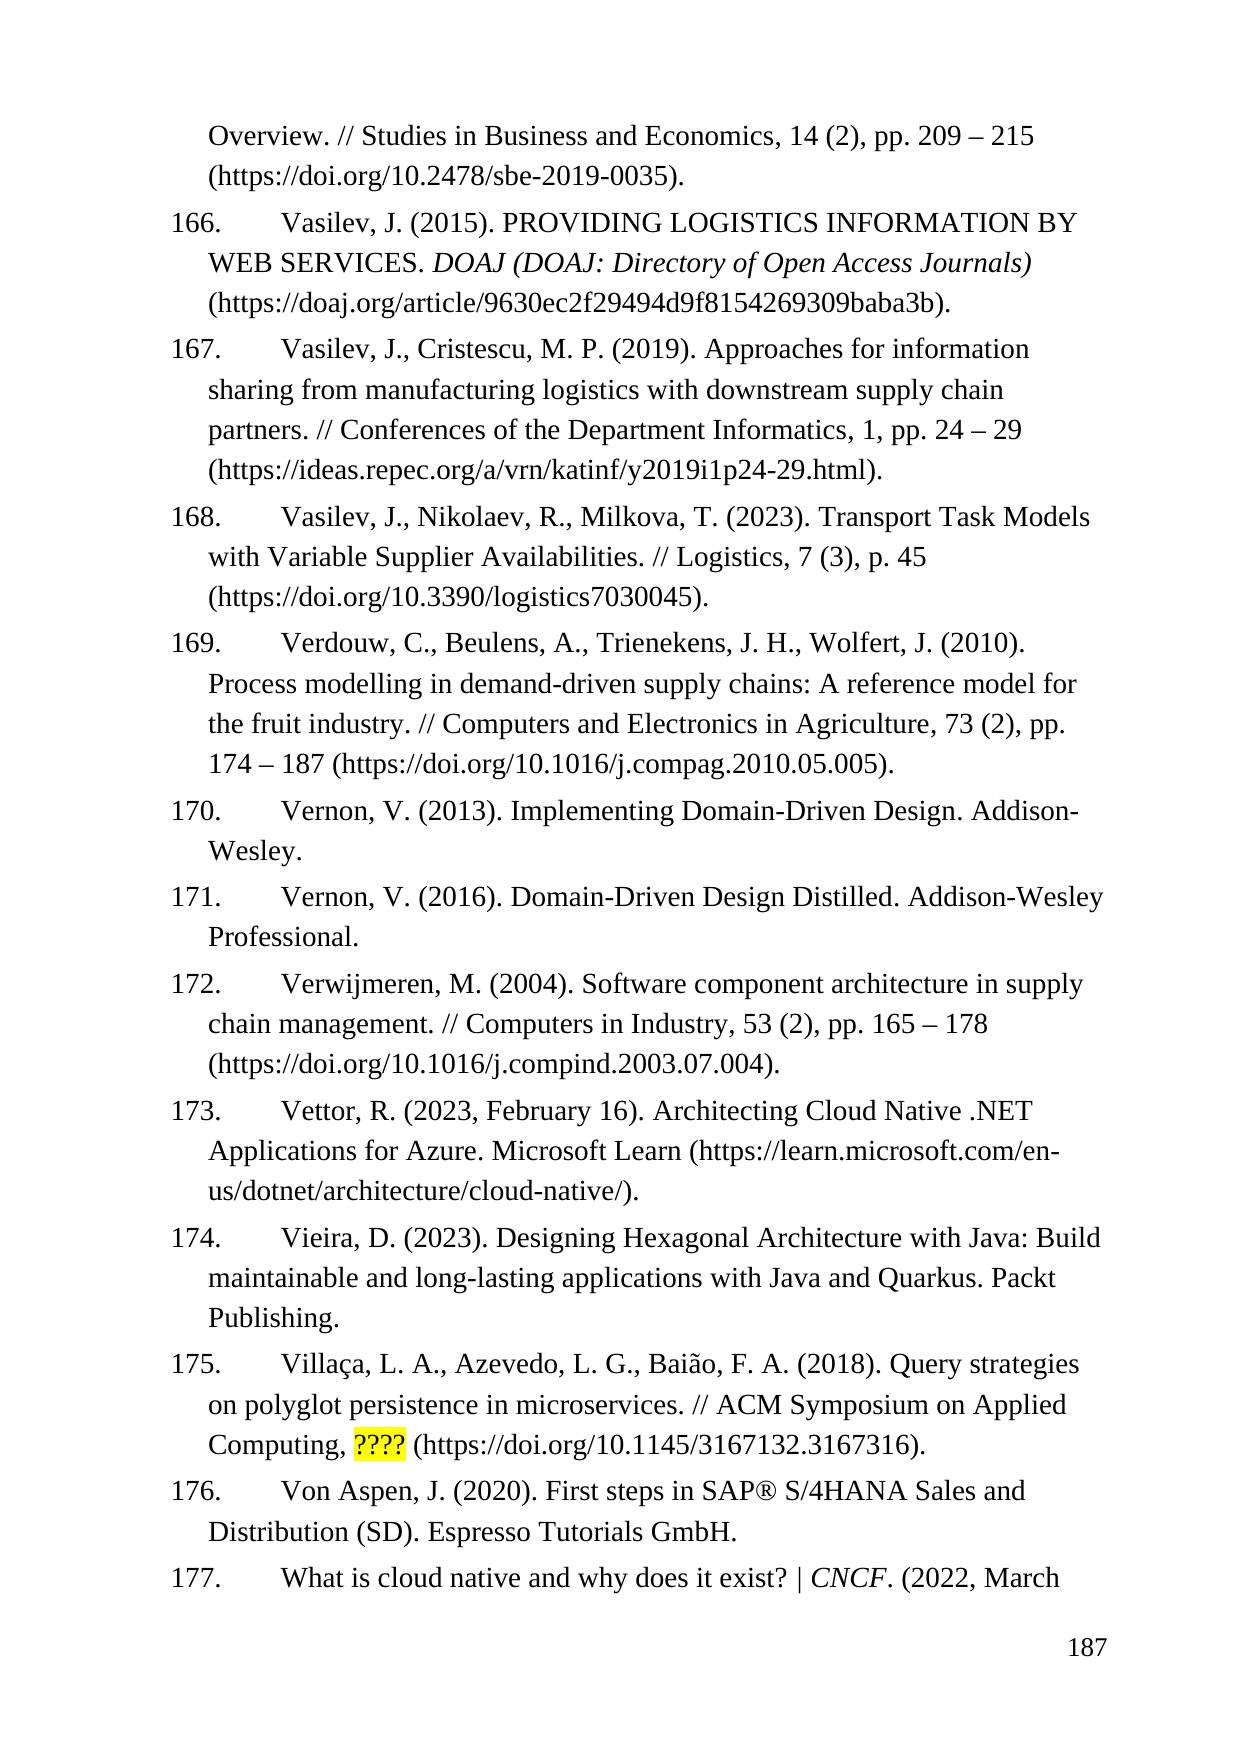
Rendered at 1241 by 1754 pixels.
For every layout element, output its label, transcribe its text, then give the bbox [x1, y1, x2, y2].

text Vieira, D. (2023). Designing Hexagonal Architecture with Java: Build maintainable and long-lasting applications with Java and Quarkus. Packt Publishing. [170, 1220, 1107, 1334]
text Vasilev, J., Nikolaev, R., Milkova, T. (2023). Transport Task Models with Variable Supplier Availabilities. // Logistics, 7 (3), р. 45 (https://doi.org/10.3390/logistics7030045). [170, 499, 1107, 613]
text Villaça, L. A., Azevedo, L. G., Baião, F. A. (2018). Query strategies on polyglot persistence in microservices. // ACM Symposium on Applied Computing, ???? (https://doi.org/10.1145/3167132.3167316). [170, 1347, 1107, 1461]
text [170, 1560, 1107, 1594]
text Vernon, V. (2013). Implementing Domain-Driven Design. Addison-Wesley. [170, 793, 1107, 866]
text Von Aspen, J. (2020). First steps in SAP® S/4HANA Sales and Distribution (SD). Espresso Tutorials GmbH. [170, 1473, 1107, 1547]
text Vettor, R. (2023, February 16). Architecting Cloud Native .NET Applications for Azure. Microsoft Learn (https://learn.microsoft.com/en-us/dotnet/architecture/cloud-native/). [170, 1093, 1107, 1207]
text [170, 118, 1107, 192]
text Verwijmeren, M. (2004). Software component architecture in supply chain management. // Computers in Industry, 53 (2), рр. 165 – 178 (https://doi.org/10.1016/j.compind.2003.07.004). [170, 966, 1107, 1080]
text Vernon, V. (2016). Domain-Driven Design Distilled. Addison-Wesley Professional. [170, 879, 1107, 953]
text Vasilev, J. (2015). PROVIDING LOGISTICS INFORMATION BY WEB SERVICES. DOAJ (DOAJ: Directory of Open Access Journals) (https://doaj.org/article/9630ec2f29494d9f8154269309baba3b). [170, 205, 1107, 319]
text Vasilev, J., Cristescu, M. P. (2019). Approaches for information sharing from manufacturing logistics with downstream supply chain partners. // Conferences of the Department Informatics, 1, рр. 24 – 29 (https://ideas.repec.org/a/vrn/katinf/y2019i1p24-29.html). [170, 332, 1107, 486]
text Verdouw, C., Beulens, A., Trienekens, J. H., Wolfert, J. (2010). Process modelling in demand-driven supply chains: A reference model for the fruit industry. // Computers and Electronics in Agriculture, 73 (2), рр. 174 – 187 (https://doi.org/10.1016/j.compag.2010.05.005). [170, 626, 1107, 780]
